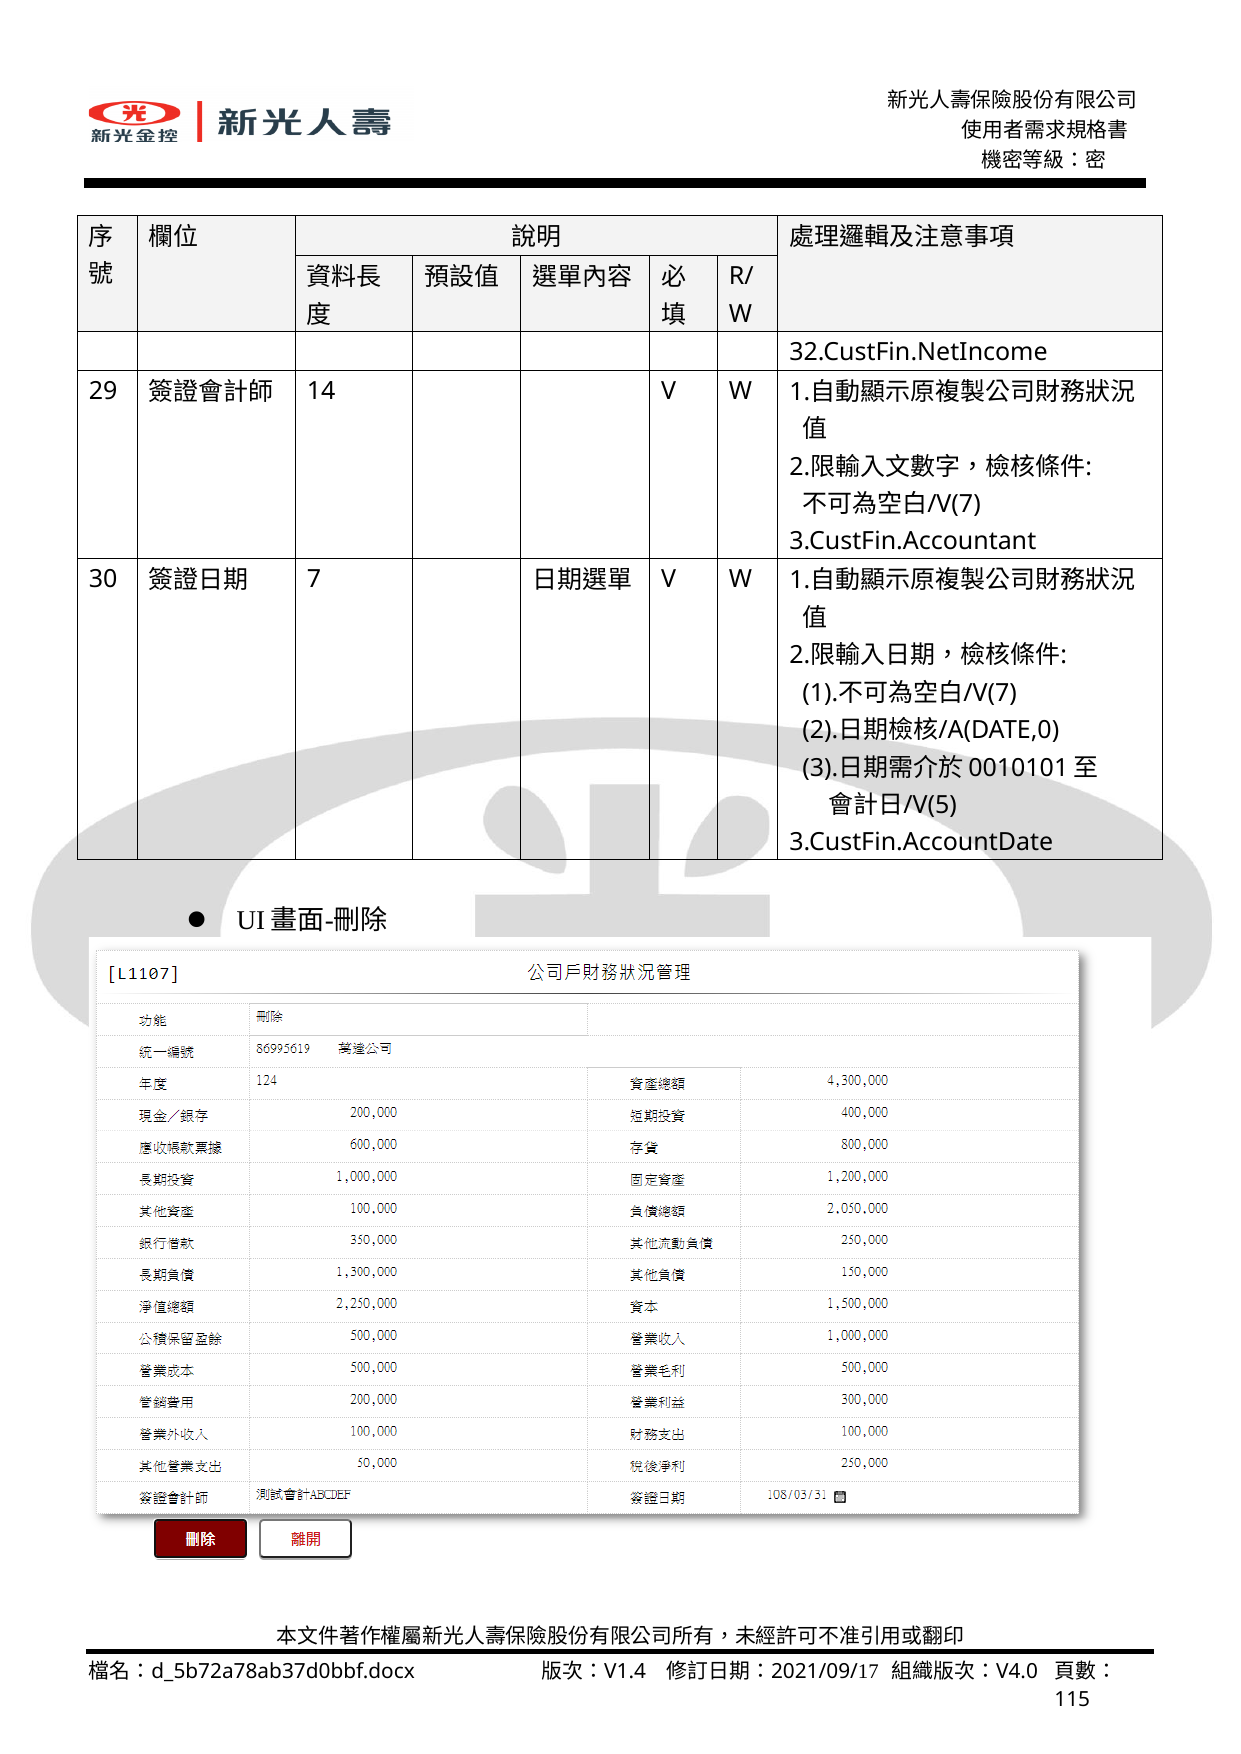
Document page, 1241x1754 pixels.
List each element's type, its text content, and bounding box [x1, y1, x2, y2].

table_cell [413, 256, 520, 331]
list UI畫面-刪除 [186, 898, 1152, 937]
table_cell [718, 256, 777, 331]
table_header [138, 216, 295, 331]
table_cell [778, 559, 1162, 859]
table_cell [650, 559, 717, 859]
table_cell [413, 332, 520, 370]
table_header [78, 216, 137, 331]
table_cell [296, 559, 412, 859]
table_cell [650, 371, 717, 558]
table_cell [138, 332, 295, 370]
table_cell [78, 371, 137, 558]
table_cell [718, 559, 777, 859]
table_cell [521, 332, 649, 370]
picture [88, 86, 414, 142]
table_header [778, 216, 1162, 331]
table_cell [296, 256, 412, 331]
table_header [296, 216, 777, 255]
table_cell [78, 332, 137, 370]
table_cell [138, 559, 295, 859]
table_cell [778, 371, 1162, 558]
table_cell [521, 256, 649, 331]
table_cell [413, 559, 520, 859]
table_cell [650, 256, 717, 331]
picture [25, 709, 1215, 1574]
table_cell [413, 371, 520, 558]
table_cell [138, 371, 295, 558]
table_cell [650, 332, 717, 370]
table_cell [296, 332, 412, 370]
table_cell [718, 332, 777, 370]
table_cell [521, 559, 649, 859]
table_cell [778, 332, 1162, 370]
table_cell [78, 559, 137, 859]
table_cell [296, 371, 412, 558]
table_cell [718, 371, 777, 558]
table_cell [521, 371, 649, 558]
